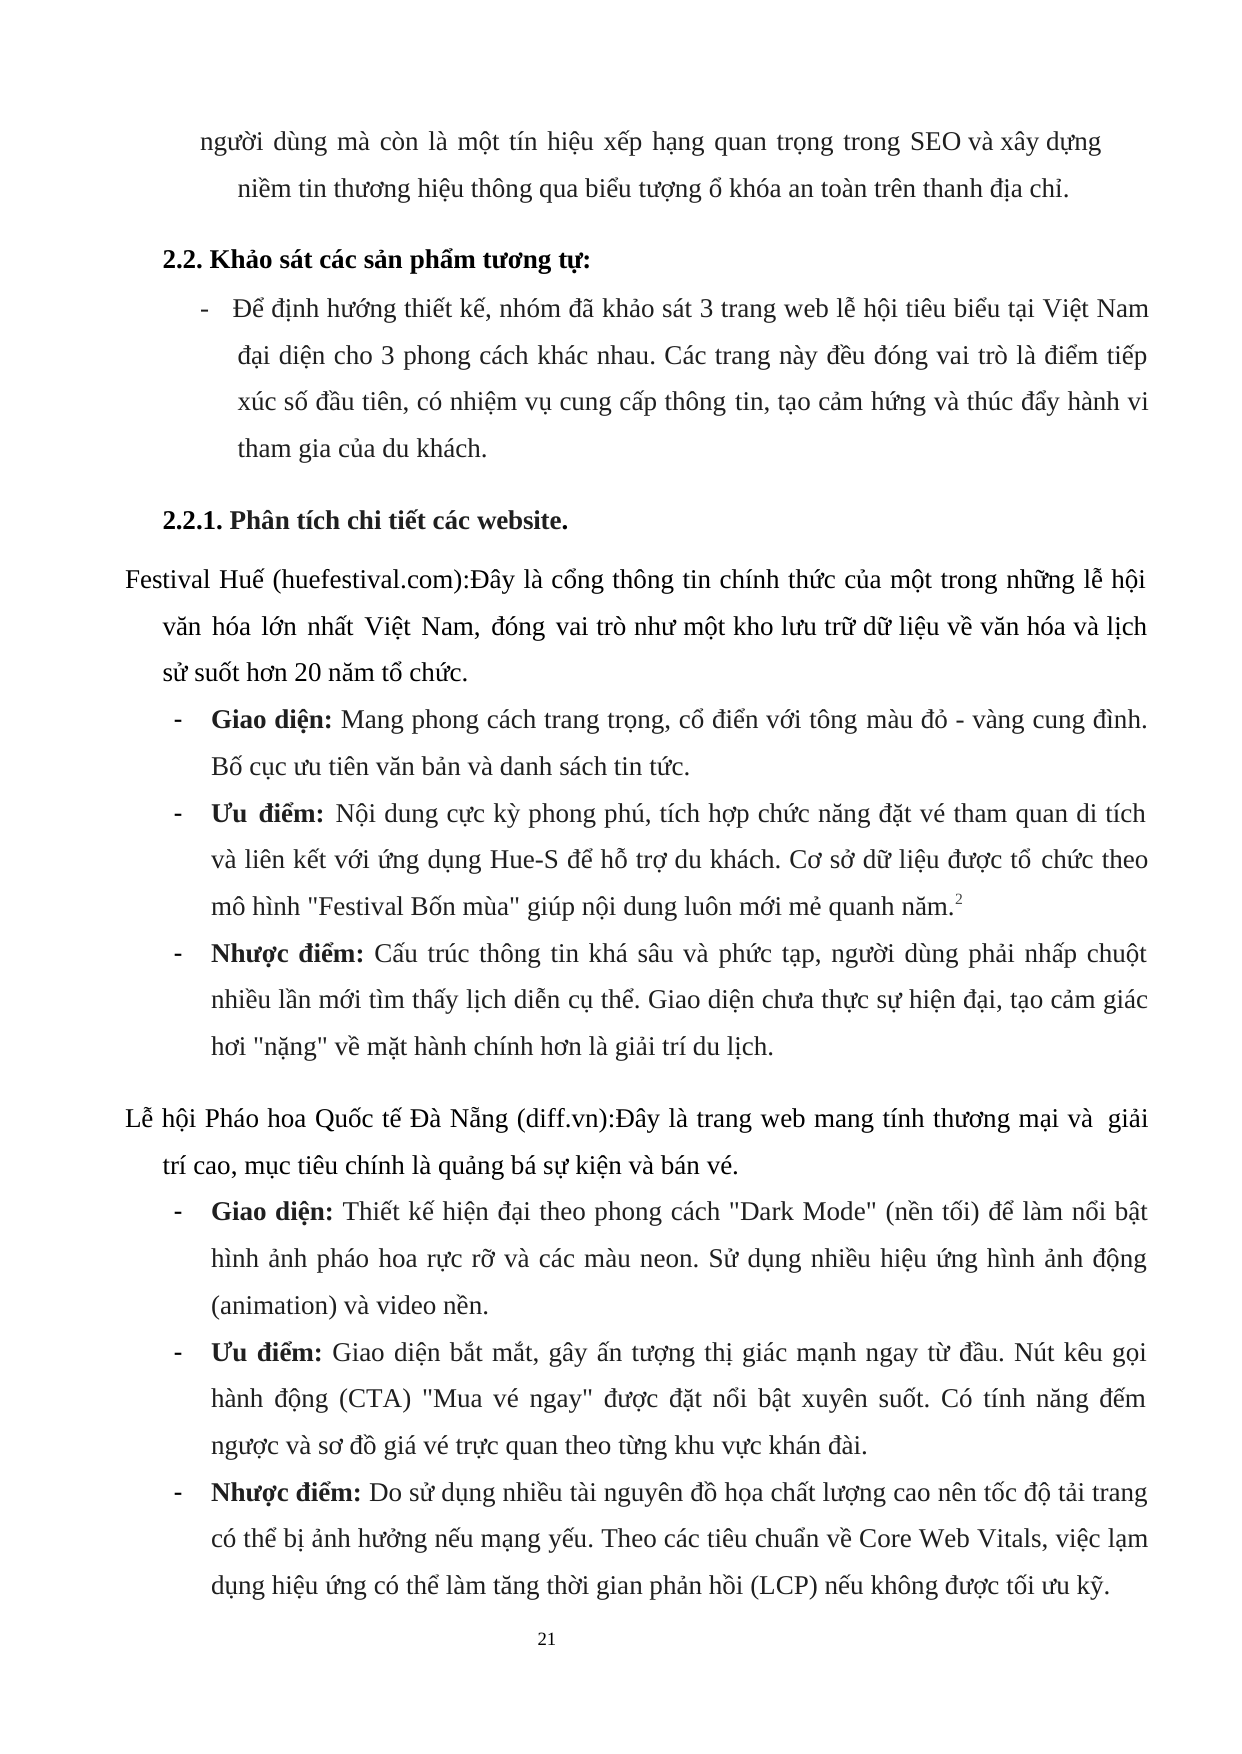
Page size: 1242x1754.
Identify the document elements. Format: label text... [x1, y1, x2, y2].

list Nhược điểm: Cấu trúc thông tin khá sâu và phức tạp, người dùng phải nhấp chuột nhiều lần mới tìm thấy lịch diễn cụ thể. Giao diện chưa thực sự hiện đại, tạo cảm giác hơi "nặng" về mặt hành chính hơn là giải trí du lịch. [173, 937, 1148, 1061]
text - Để định hướng thiết kế, nhóm đã khảo sát 3 trang web lễ hội tiêu biểu tại Việt Nam đại diện cho 3 phong cách khác nhau. Các trang này đều đóng vai trò là điểm tiếp xúc số đầu tiên, có nhiệm vụ cung cấp thông tin, tạo cảm hứng và thúc đẩy hành vi tham gia của du khách. [200, 292, 1149, 463]
subtitle Phân tích chi tiết các website. [162, 504, 1227, 535]
text người dùng mà còn là một tín hiệu xếp hạng quan trọng trong SEO và xây dựng niềm tin thương hiệu thông qua biểu tượng ổ khóa an toàn trên thanh địa chỉ. [200, 125, 1148, 203]
text Festival Huế (huefestival.com):Đây là cổng thông tin chính thức của một trong những lễ hội văn hóa lớn nhất Việt Nam, đóng vai trò như một kho lưu trữ dữ liệu về văn hóa và lịch sử suốt hơn 20 năm tổ chức. [125, 563, 1148, 688]
text Lễ hội Pháo hoa Quốc tế Đà Nẵng (diff.vn):Đây là trang web mang tính thương mại và giải trí cao, mục tiêu chính là quảng bá sự kiện và bán vé. [125, 1102, 1148, 1180]
list Nhược điểm: Do sử dụng nhiều tài nguyên đồ họa chất lượng cao nên tốc độ tải trang có thể bị ảnh hưởng nếu mạng yếu. Theo các tiêu chuẩn về Core Web Vitals, việc lạm dụng hiệu ứng có thể làm tăng thời gian phản hồi (LCP) nếu không được tối ưu kỹ. [173, 1476, 1148, 1600]
list Ưu điểm: Giao diện bắt mắt, gây ấn tượng thị giác mạnh ngay từ đầu. Nút kêu gọi hành động (CTA) "Mua vé ngay" được đặt nổi bật xuyên suốt. Có tính năng đếm ngược và sơ đồ giá vé trực quan theo từng khu vực khán đài. [173, 1336, 1148, 1460]
list Giao diện: Mang phong cách trang trọng, cổ điển với tông màu đỏ - vàng cung đình. Bố cục ưu tiên văn bản và danh sách tin tức. [173, 703, 1148, 781]
list Ưu điểm: Nội dung cực kỳ phong phú, tích hợp chức năng đặt vé tham quan di tích và liên kết với ứng dụng Hue-S để hỗ trợ du khách. Cơ sở dữ liệu được tổ chức theo mô hình "Festival Bốn mùa" giúp nội dung luôn mới mẻ quanh năm.2 [173, 797, 1148, 921]
subtitle Khảo sát các sản phẩm tương tự: [162, 243, 1227, 275]
list Giao diện: Thiết kế hiện đại theo phong cách "Dark Mode" (nền tối) để làm nổi bật hình ảnh pháo hoa rực rỡ và các màu neon. Sử dụng nhiều hiệu ứng hình ảnh động (animation) và video nền. [173, 1195, 1148, 1320]
